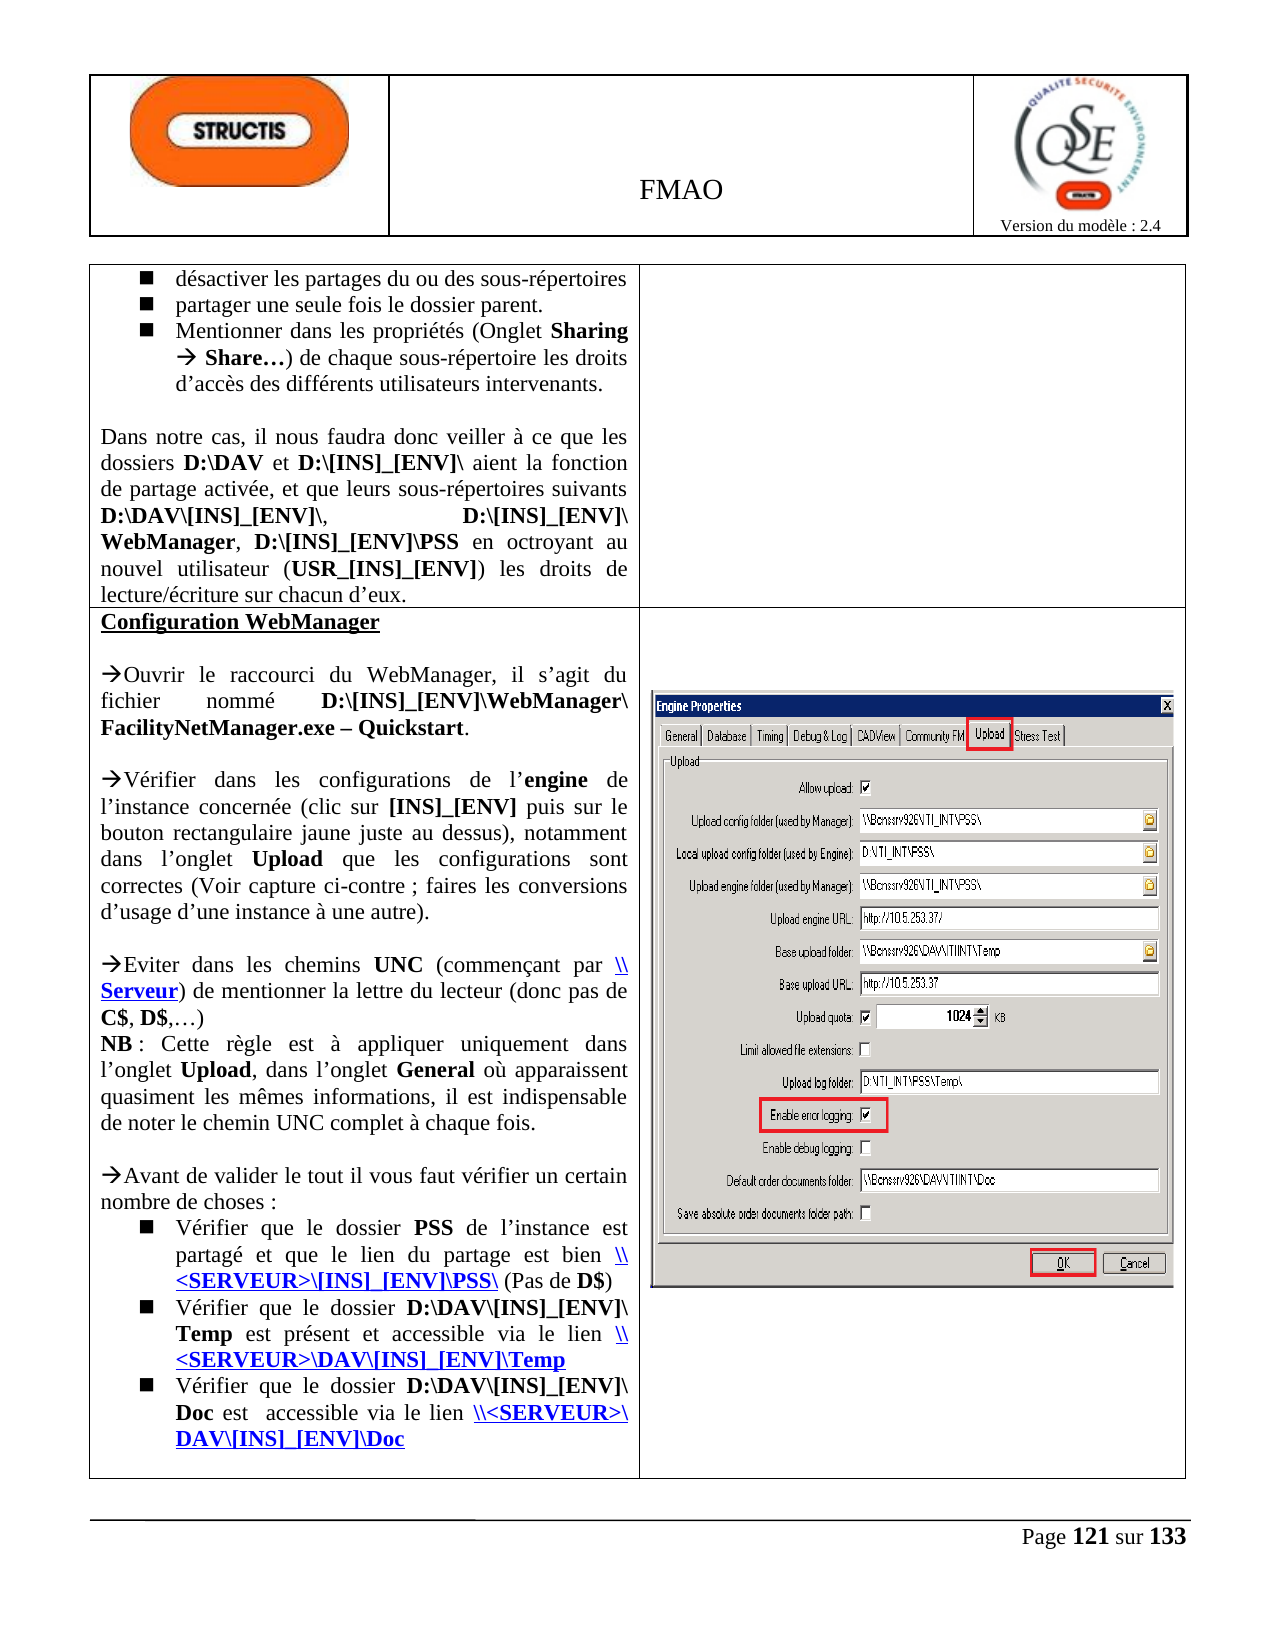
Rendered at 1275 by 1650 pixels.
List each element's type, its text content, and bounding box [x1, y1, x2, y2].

table_cell [640, 265, 1185, 607]
picture [650, 687, 1174, 1293]
table_cell [640, 608, 1185, 1478]
picture [129, 76, 349, 187]
picture [1010, 76, 1151, 216]
